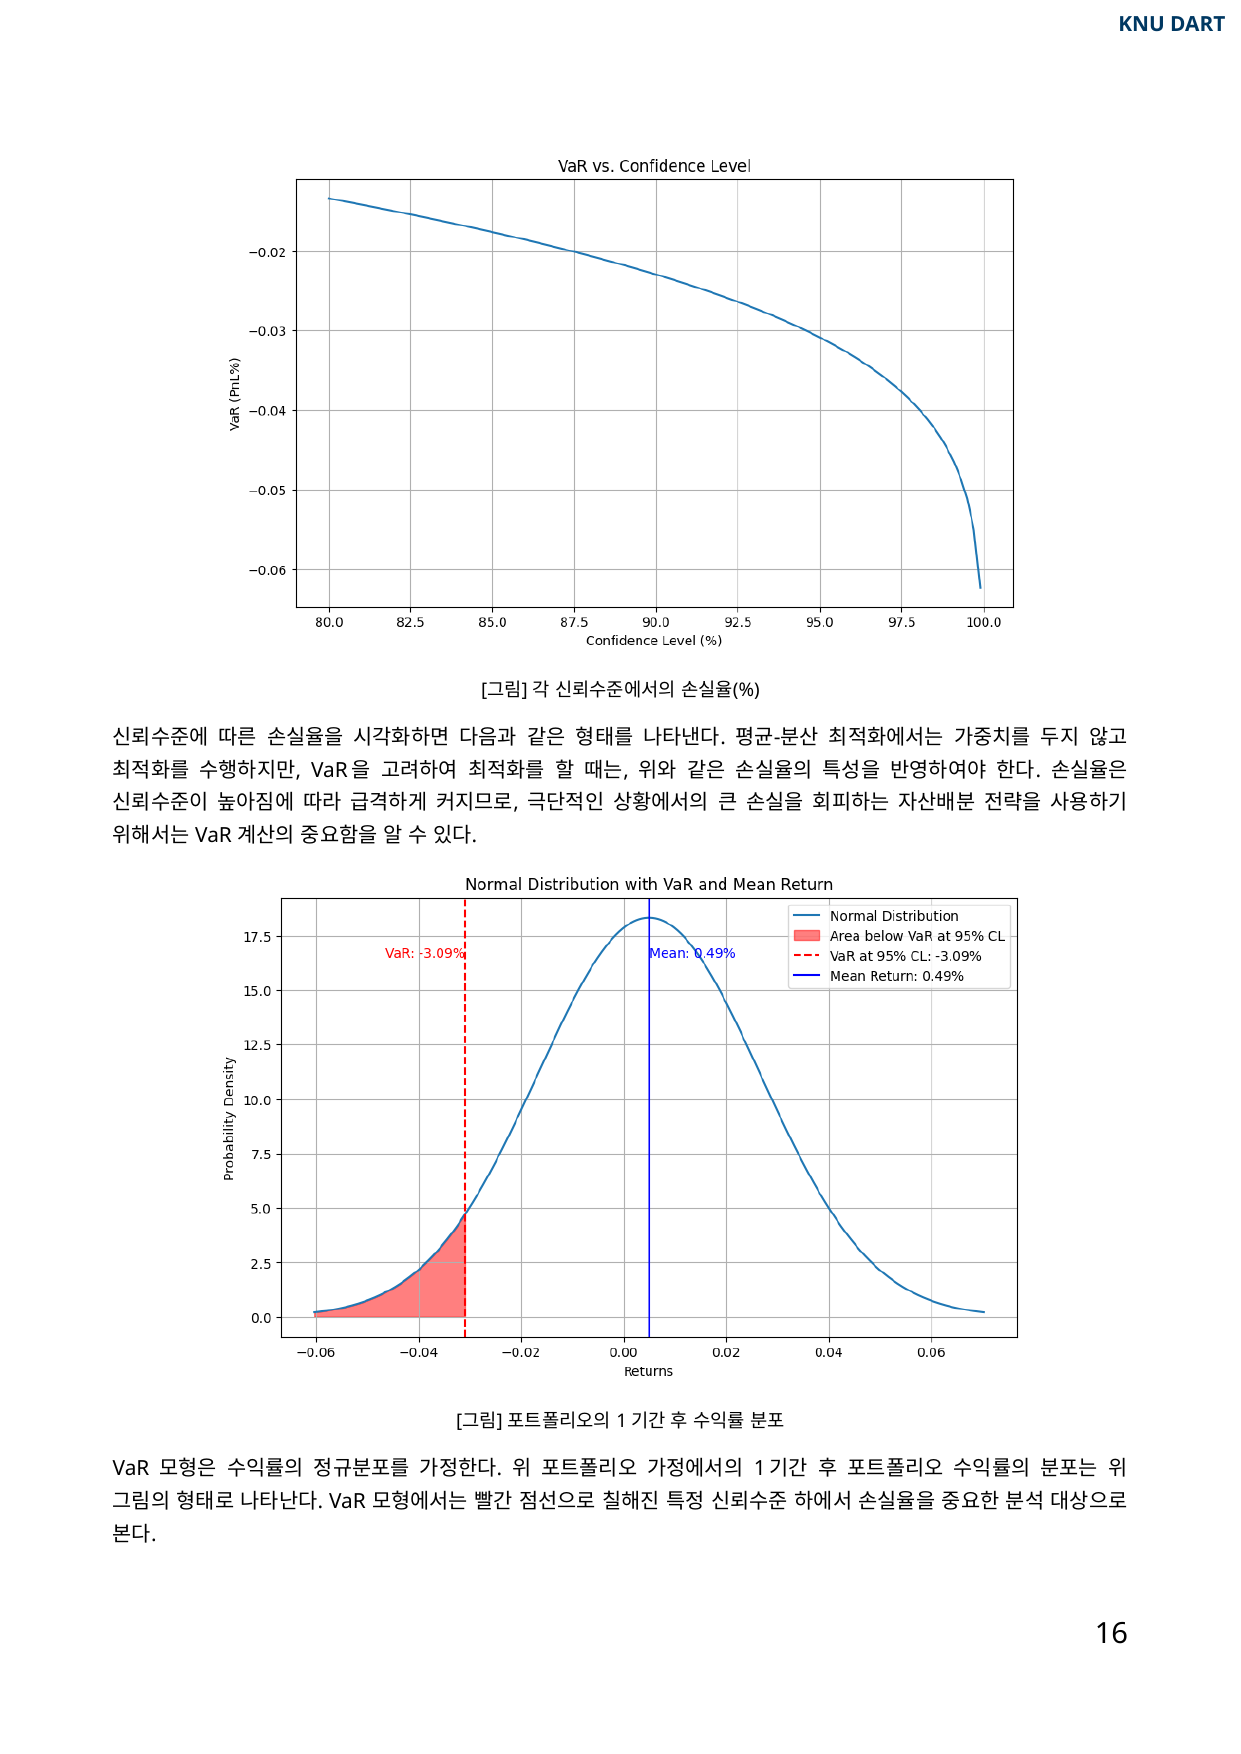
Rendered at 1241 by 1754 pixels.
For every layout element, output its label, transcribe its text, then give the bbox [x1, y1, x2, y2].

text VaR 모형은 수익률의 정규분포를 가정한다. 위 포트폴리오 가정에서의 1기간 후 포트폴리오 수익률의 분포는 위 그림의 형태로 나타난다. VaR 모형에서는 빨간 점선으로 칠해진 특정 신뢰수준 하에서 손실율을 중요한 분석 대상으로 본다. [112, 1451, 1128, 1547]
text [그림] 각 신뢰수준에서의 손실율(%) [112, 674, 1128, 701]
picture [220, 150, 1021, 656]
picture [214, 867, 1026, 1387]
text [그림] 포트폴리오의 1기간 후 수익률 분포 [112, 1406, 1128, 1433]
text 신뢰수준에 따른 손실율을 시각화하면 다음과 같은 형태를 나타낸다. 평균-분산 최적화에서는 가중치를 두지 않고 최적화를 수행하지만, VaR을 고려하여 최적화를 할 때는, 위와 같은 손실율의 특성을 반영하여야 한다. 손실율은 신뢰수준이 높아짐에 따라 급격하게 커지므로, 극단적인 상황에서의 큰 손실을 회피하는 자산배분 전략을 사용하기 위해서는 VaR 계산의 중요함을 알 수 있다. [112, 720, 1128, 848]
